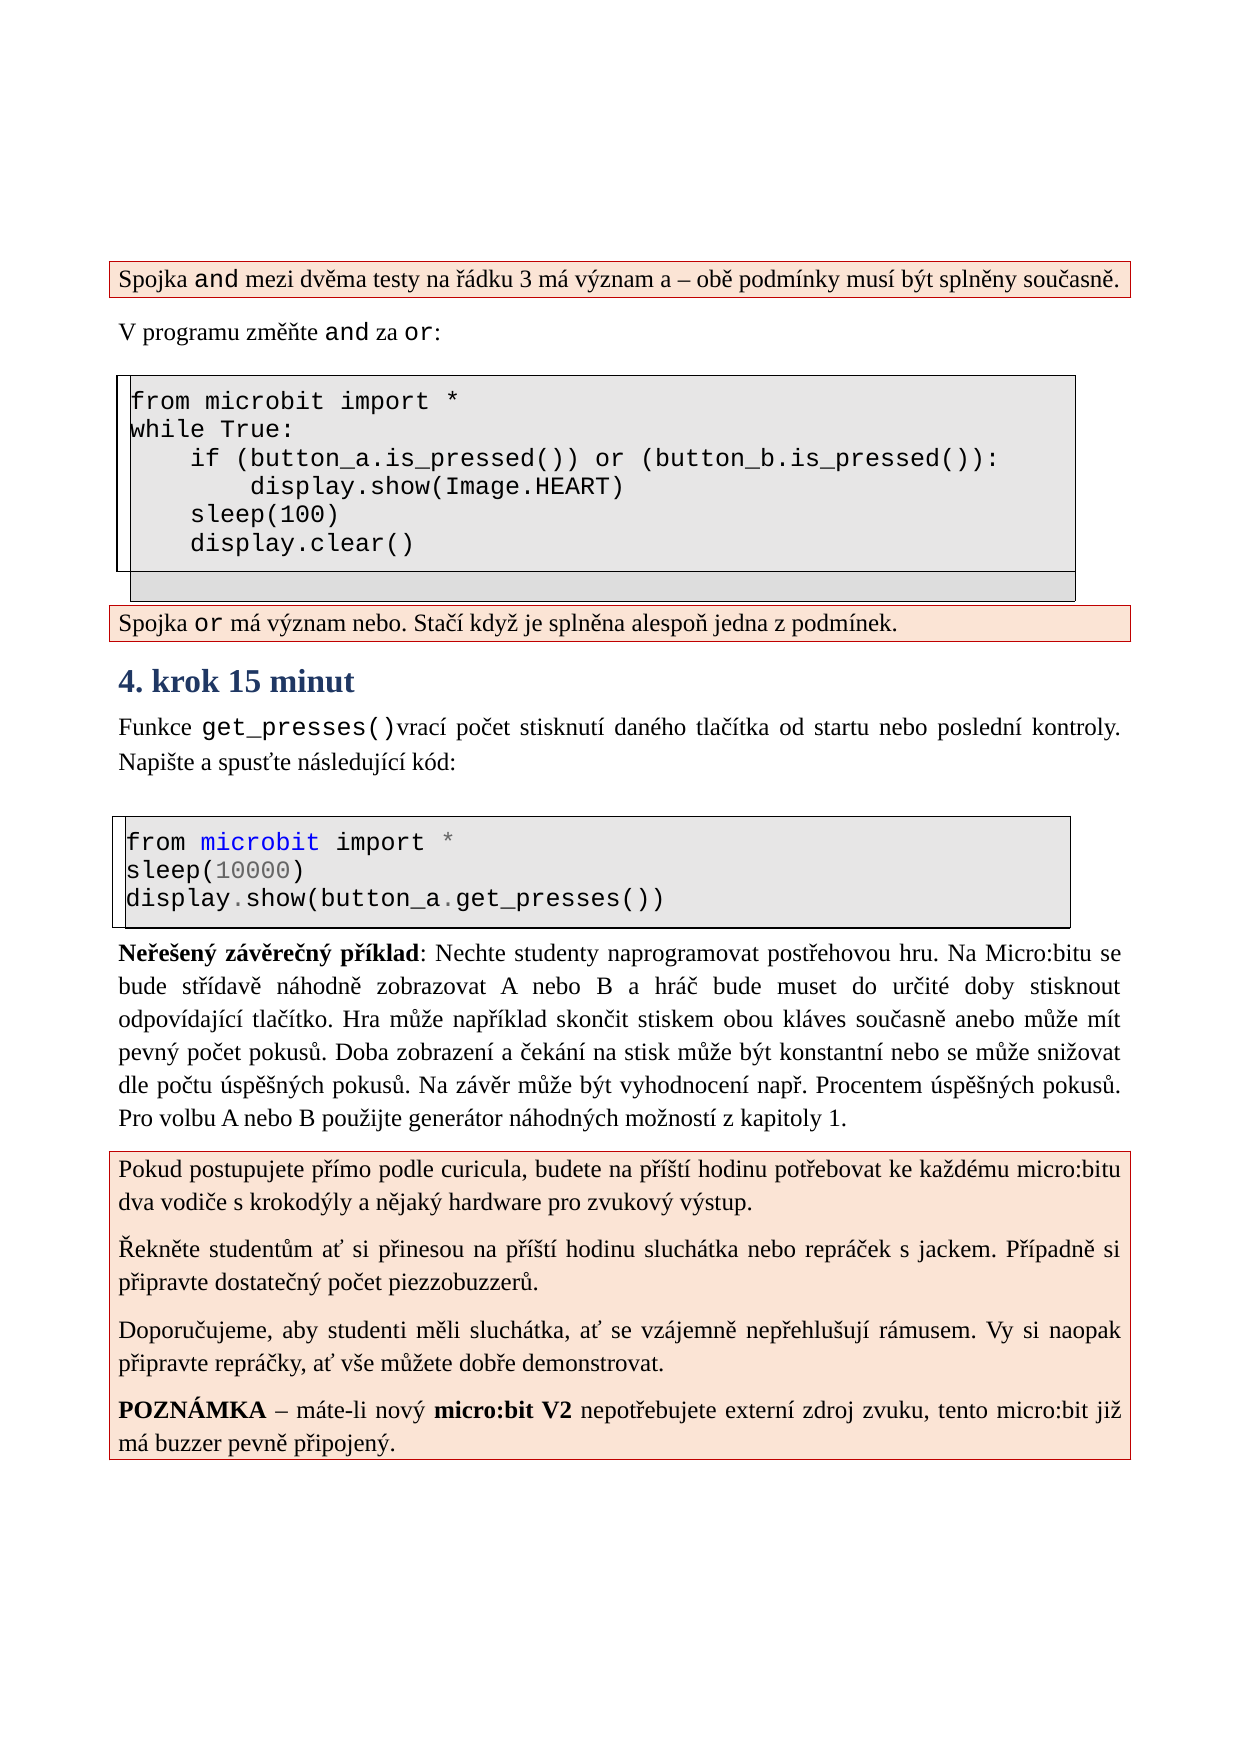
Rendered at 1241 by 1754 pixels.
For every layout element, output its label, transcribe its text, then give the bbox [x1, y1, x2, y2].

text Pokud postupujete přímo podle curicula, budete na příští hodinu potřebovat ke každému micro:bitu dva vodiče s krokodýly a nějaký hardware pro zvukový výstup. [110, 1152, 1130, 1215]
text Řekněte studentům ať si přinesou na příští hodinu sluchátka nebo repráček s jackem. Případně si připravte dostatečný počet piezzobuzzerů. [110, 1231, 1130, 1296]
text Doporučujeme, aby studenti měli sluchátka, ať se vzájemně nepřehlušují rámusem. Vy si naopak připravte repráčky, ať vše můžete dobře demonstrovat. [110, 1312, 1130, 1377]
subtitle 4. krok 15 minut [118, 661, 1122, 700]
text Neřešený závěrečný příklad: Nechte studenty naprogramovat postřehovou hru. Na Micro:bitu se bude střídavě náhodně zobrazovat A nebo B a hráč bude muset do určité doby stisknout odpovídající tlačítko. Hra může například skončit stiskem obou kláves současně anebo může mít pevný počet pokusů. Doba zobrazení a čekání na stisk může být konstantní nebo se může snižovat dle počtu úspěšných pokusů. Na závěr může být vyhodnocení např. Procentem úspěšných pokusů. Pro volbu A nebo B použijte generátor náhodných možností z kapitoly 1. [118, 938, 1122, 1132]
text V programu změňte and za or: [118, 317, 1122, 348]
text Spojka or má význam nebo. Stačí když je splněna alespoň jedna z podmínek. [110, 606, 1130, 641]
text Funkce get_presses()vrací počet stisknutí daného tlačítka od startu nebo poslední kontroly. Napište a spusťte následující kód: [118, 712, 1122, 776]
text Spojka and mezi dvěma testy na řádku 3 má význam a – obě podmínky musí být splněny současně. [110, 262, 1130, 297]
text POZNÁMKA – máte-li nový micro:bit V2 nepotřebujete externí zdroj zvuku, tento micro:bit již má buzzer pevně připojený. [110, 1392, 1130, 1459]
